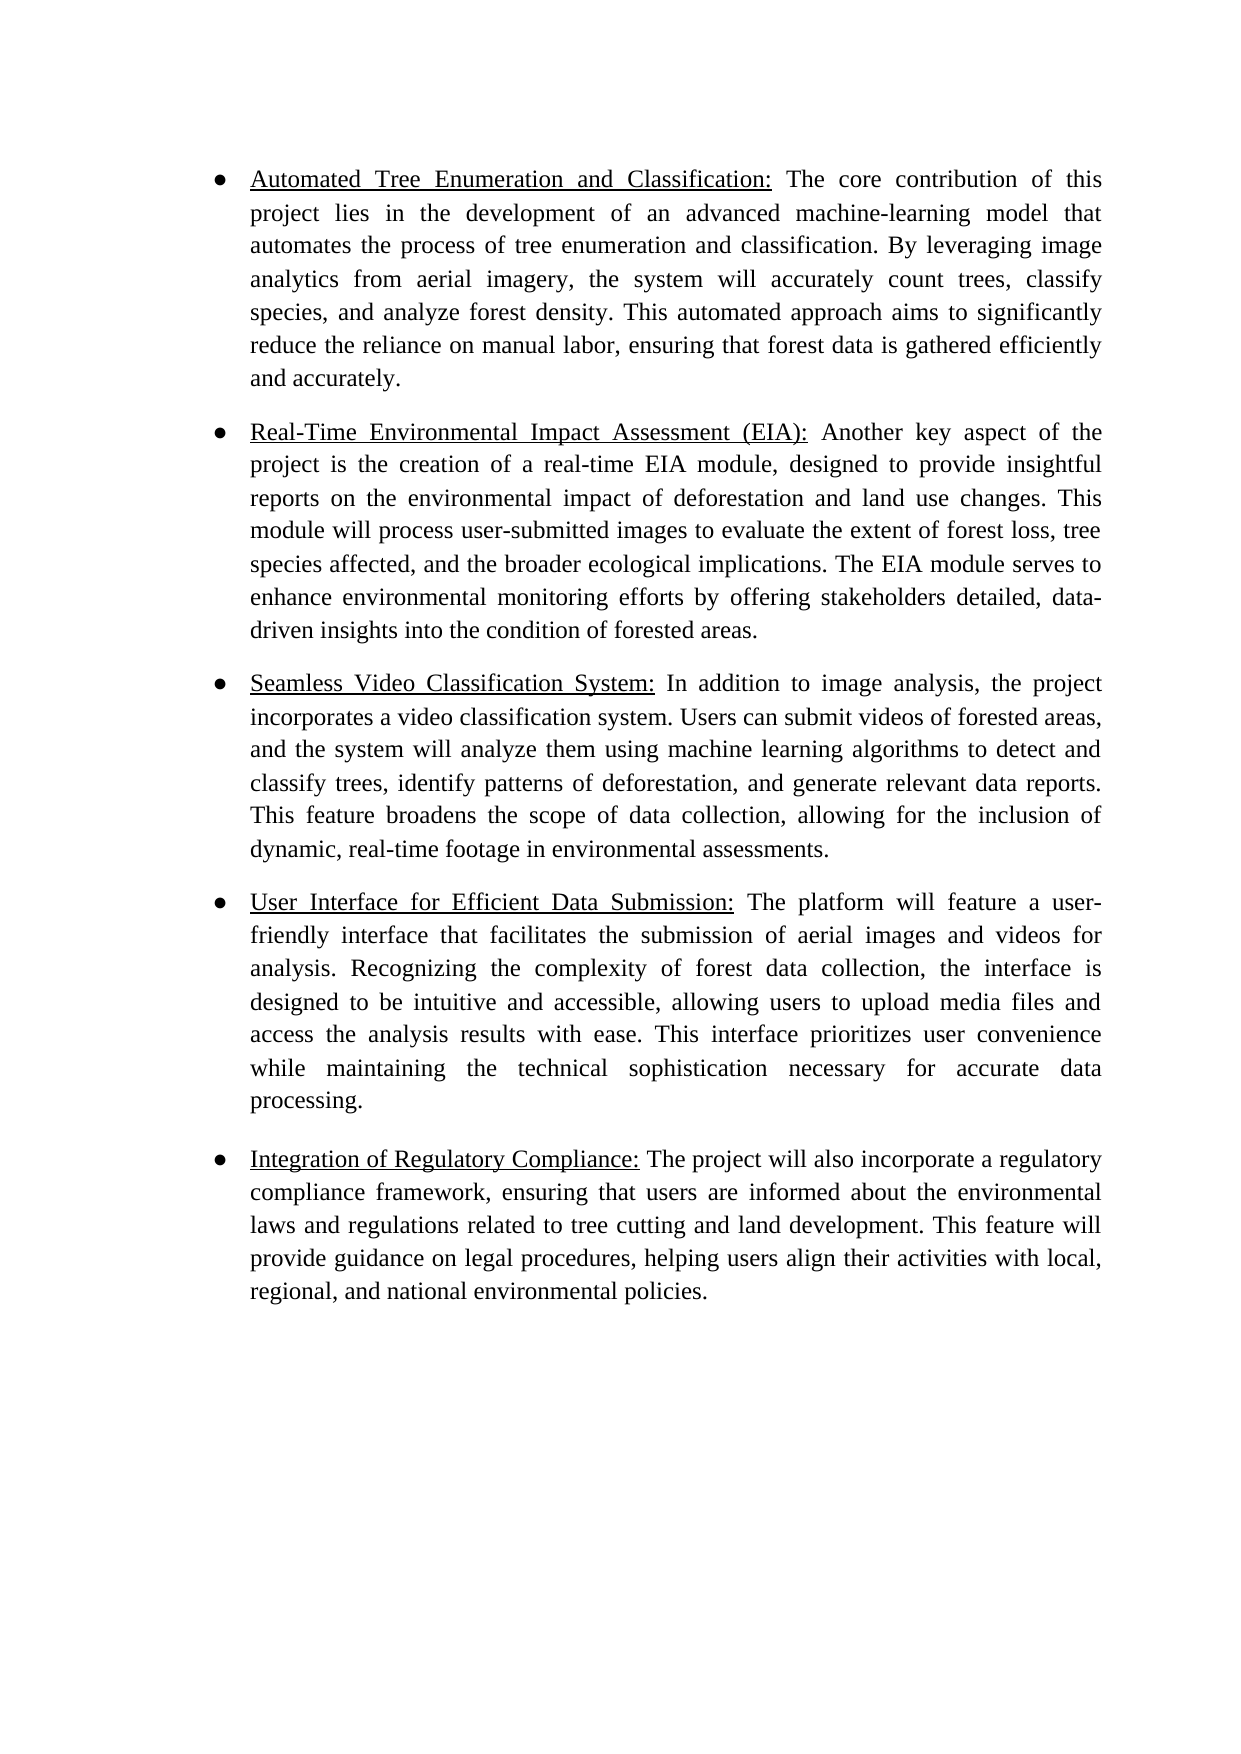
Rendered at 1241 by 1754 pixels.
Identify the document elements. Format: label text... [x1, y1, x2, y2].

list Automated Tree Enumeration and Classification: The core contribution of this project lies in the development of an advanced machine-learning model that automates the process of tree enumeration and classification. By leveraging image analytics from aerial imagery, the system will accurately count trees, classify species, and analyze forest density. This automated approach aims to significantly reduce the reliance on manual labor, ensuring that forest data is gathered efficiently and accurately. [212, 164, 1103, 391]
list Integration of Regulatory Compliance: The project will also incorporate a regulatory compliance framework, ensuring that users are informed about the environmental laws and regulations related to tree cutting and land development. This feature will provide guidance on legal procedures, helping users align their activities with local, regional, and national environmental policies. [212, 1144, 1103, 1304]
list Seamless Video Classification System: In addition to image analysis, the project incorporates a video classification system. Users can submit videos of forested areas, and the system will analyze them using machine learning algorithms to detect and classify trees, identify patterns of deforestation, and generate relevant data reports. This feature broadens the scope of data collection, allowing for the inclusion of dynamic, real-time footage in environmental assessments. [212, 668, 1103, 862]
list Real-Time Environmental Impact Assessment (EIA): Another key aspect of the project is the creation of a real-time EIA module, designed to provide insightful reports on the environmental impact of deforestation and land use changes. This module will process user-submitted images to evaluate the extent of forest loss, tree species affected, and the broader ecological implications. The EIA module serves to enhance environmental monitoring efforts by offering stakeholders detailed, data-driven insights into the condition of forested areas. [212, 417, 1103, 643]
list User Interface for Efficient Data Submission: The platform will feature a user-friendly interface that facilitates the submission of aerial images and videos for analysis. Recognizing the complexity of forest data collection, the interface is designed to be intuitive and accessible, allowing users to upload media files and access the analysis results with ease. This interface prioritizes user convenience while maintaining the technical sophistication necessary for accurate data processing. [212, 887, 1103, 1114]
